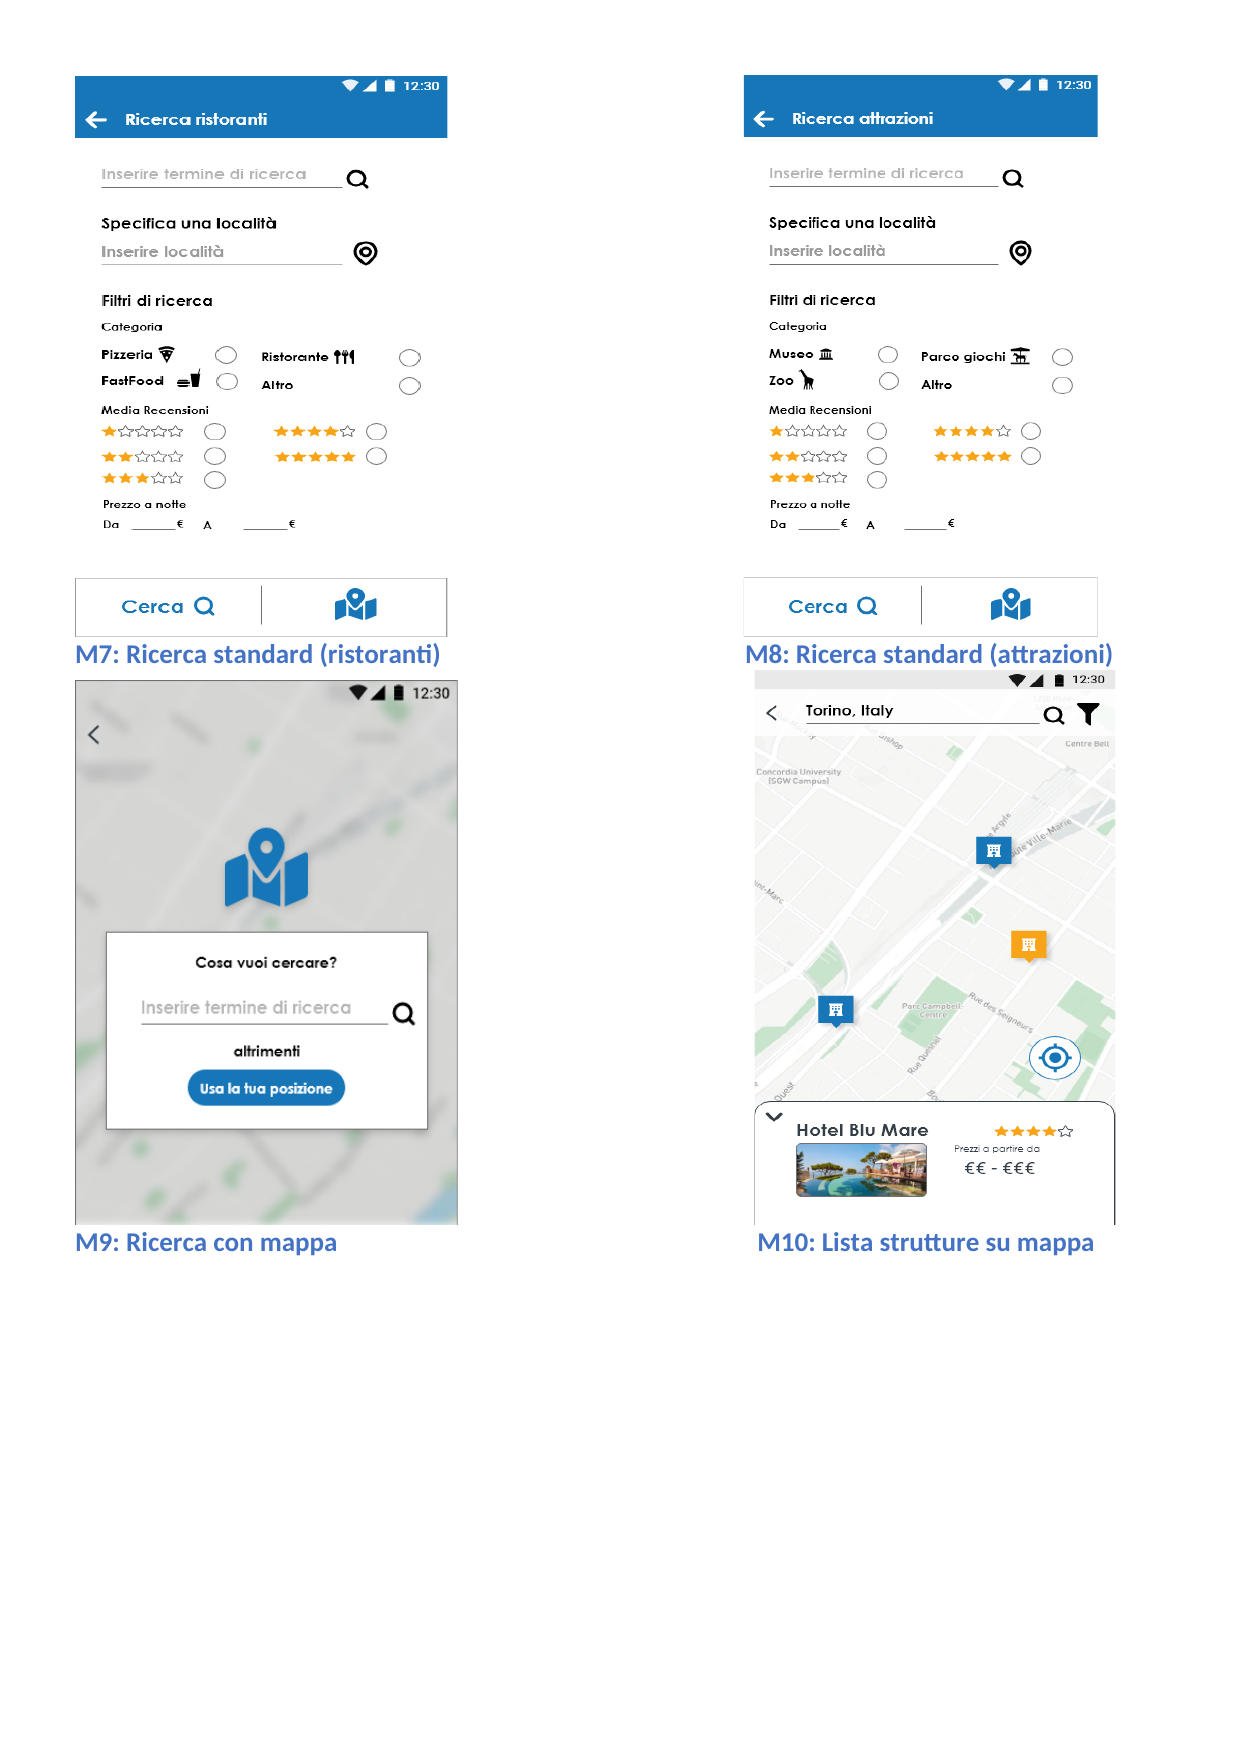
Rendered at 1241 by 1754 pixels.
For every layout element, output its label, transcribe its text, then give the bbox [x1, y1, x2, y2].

picture [743, 74, 1098, 637]
picture [754, 670, 1116, 1225]
text M9: Ricerca con mappa M10: Lista strutture su mappa [75, 1225, 1165, 1258]
picture [75, 680, 458, 1225]
picture [75, 75, 448, 637]
text M7: Ricerca standard (ristoranti) M8: Ricerca standard (attrazioni) [75, 637, 1165, 670]
